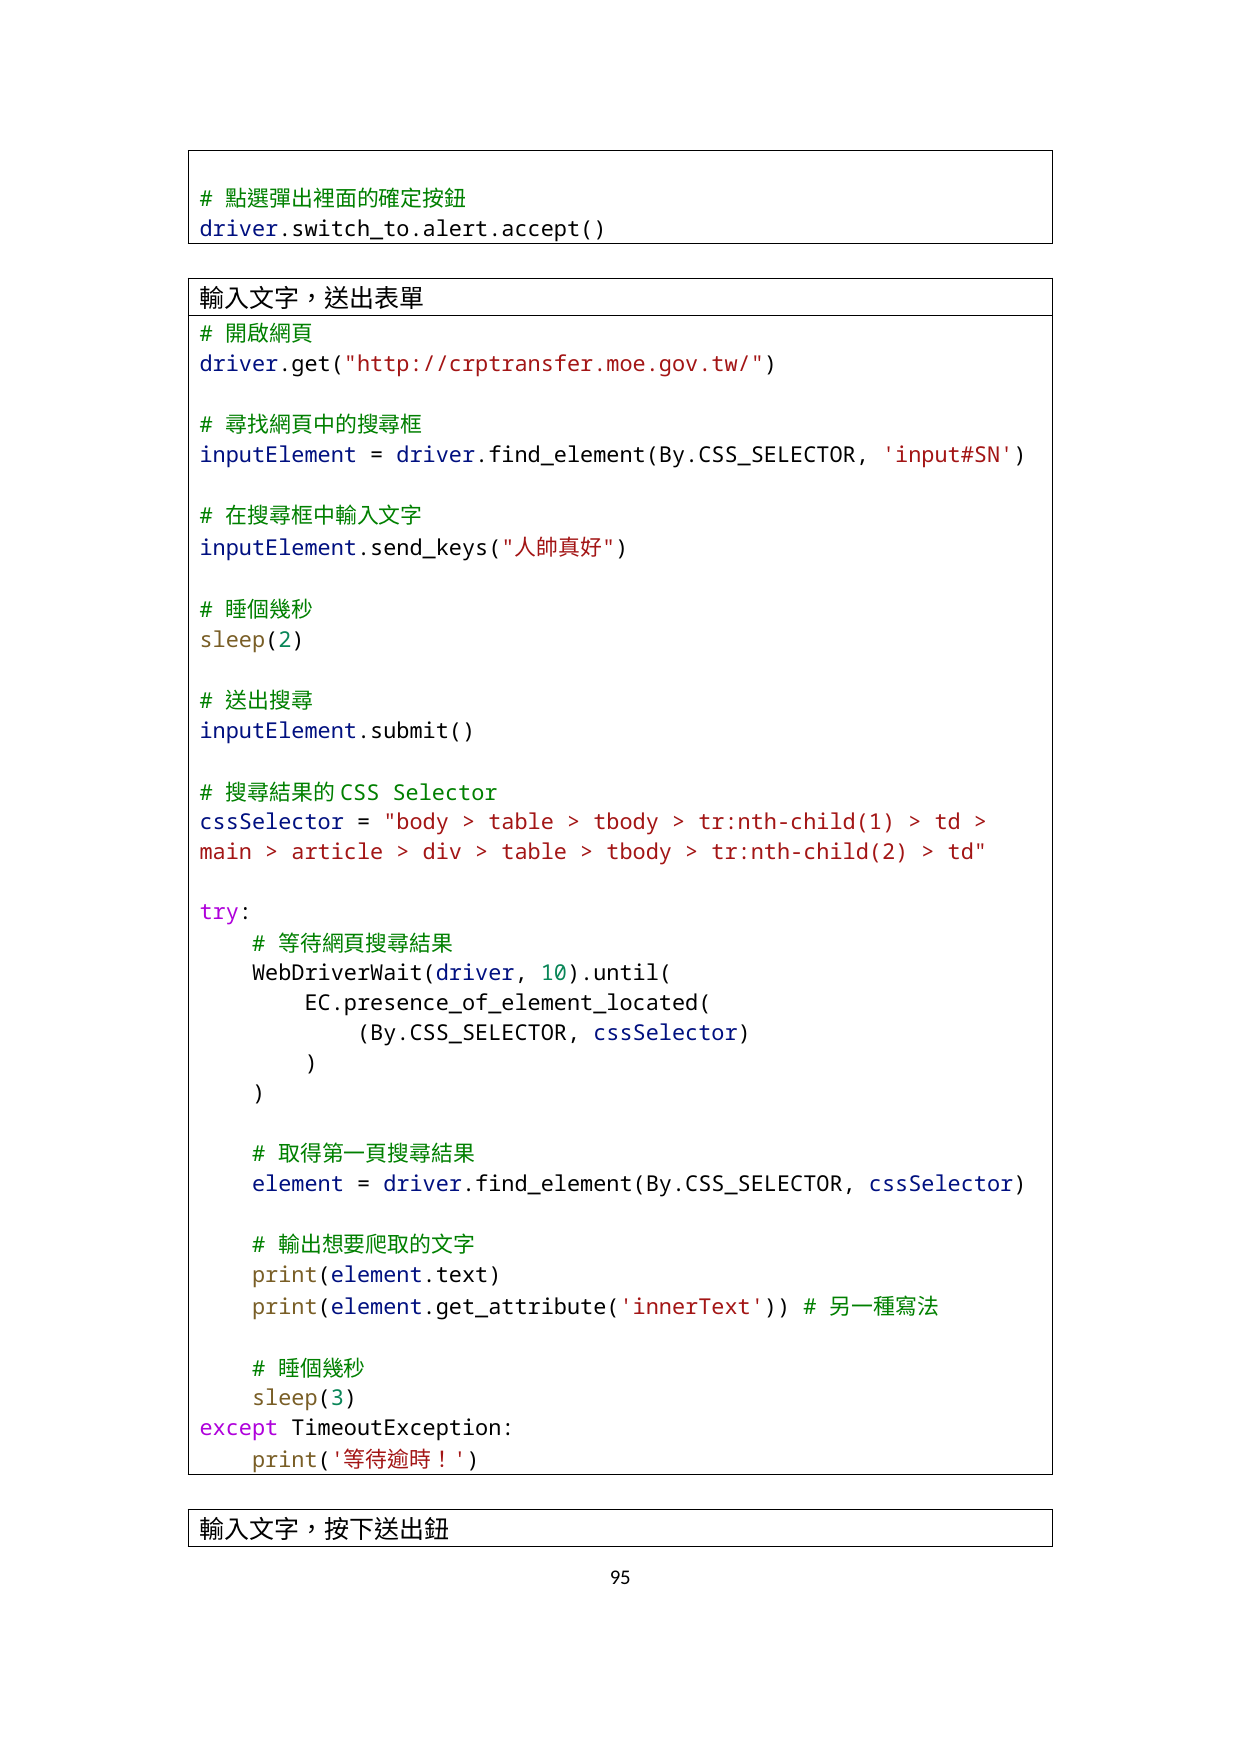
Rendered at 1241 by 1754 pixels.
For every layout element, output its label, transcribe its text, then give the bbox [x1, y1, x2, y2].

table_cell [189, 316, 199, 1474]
table_header 輸入文字，送出表單 [189, 279, 1052, 315]
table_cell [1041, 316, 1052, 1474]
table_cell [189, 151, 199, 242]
table_header 輸入文字，按下送出鈕 [189, 1510, 1052, 1546]
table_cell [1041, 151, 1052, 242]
